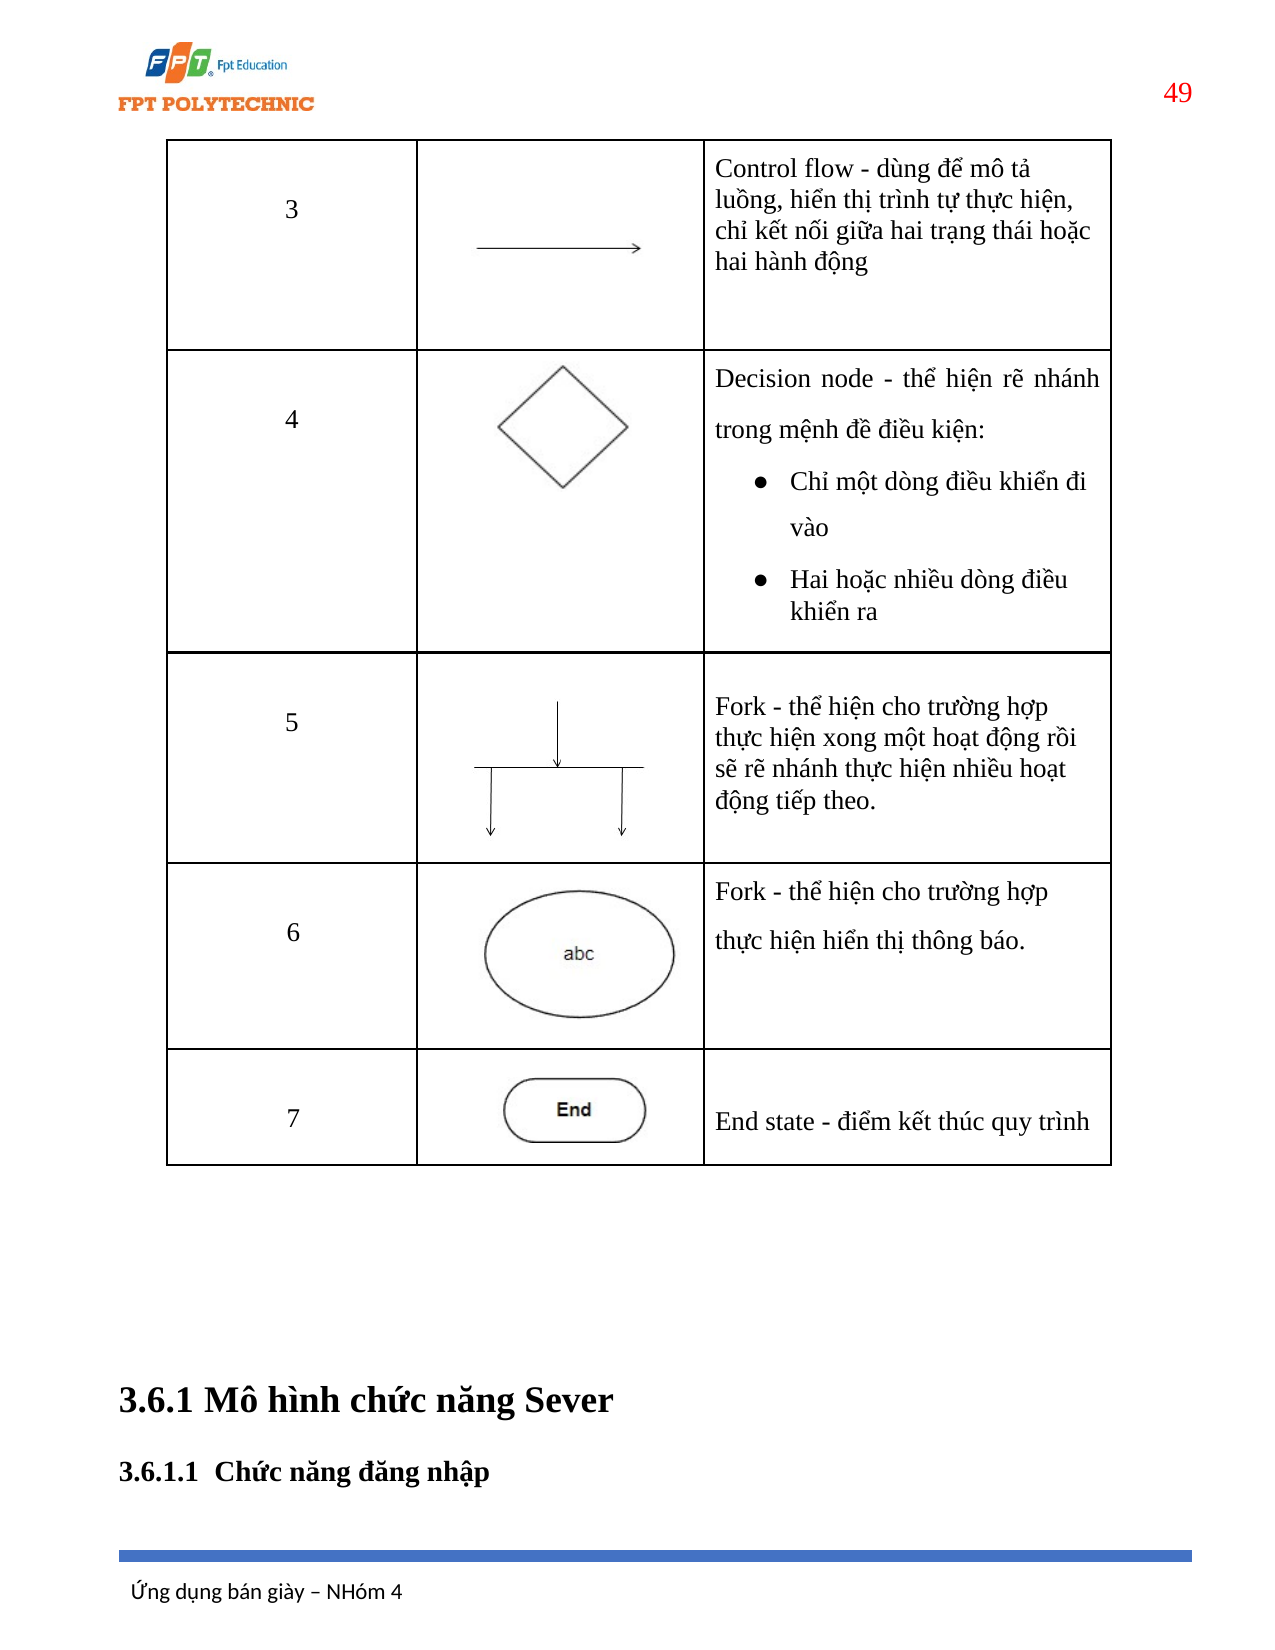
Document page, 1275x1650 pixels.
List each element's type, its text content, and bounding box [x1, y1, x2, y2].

table_cell 4 [168, 351, 416, 651]
subtitle 3.6.1.1 Chức năng đăng nhập [118, 1454, 1192, 1488]
picture [471, 698, 650, 841]
table_cell Decision node - thể hiện rẽ nhánh trong mệnh đề điều kiện: Chỉ một dòng điều khiển đi vào Hai hoặc nhiều dòng điều khiển ra [705, 351, 1110, 651]
picture [449, 878, 692, 1027]
table_cell Control flow - dùng để mô tả luồng, hiển thị trình tự thực hiện, chỉ kết nối giữa hai trạng thái hoặc hai hành động [705, 141, 1110, 348]
table_cell 5 [168, 654, 416, 862]
table_cell [418, 864, 703, 1048]
picture [118, 42, 316, 111]
table_cell 6 [168, 864, 416, 1048]
table_cell [418, 654, 703, 862]
table_cell [418, 141, 703, 348]
table_cell 7 [168, 1050, 416, 1164]
table_cell [418, 1050, 703, 1164]
table_cell End state - điểm kết thúc quy trình [705, 1050, 1110, 1164]
subtitle 3.6.1 Mô hình chức năng Sever [118, 1378, 1186, 1421]
picture [477, 1077, 664, 1143]
table_cell Fork - thể hiện cho trường hợp thực hiện xong một hoạt động rồi sẽ rẽ nhánh thực hiện nhiều hoạt động tiếp theo. [705, 654, 1110, 862]
picture [493, 361, 634, 492]
table_cell [418, 351, 703, 651]
picture [471, 239, 650, 259]
table_cell 3 [168, 141, 416, 348]
table_cell Fork - thể hiện cho trường hợp thực hiện hiển thị thông báo. [705, 864, 1110, 1048]
